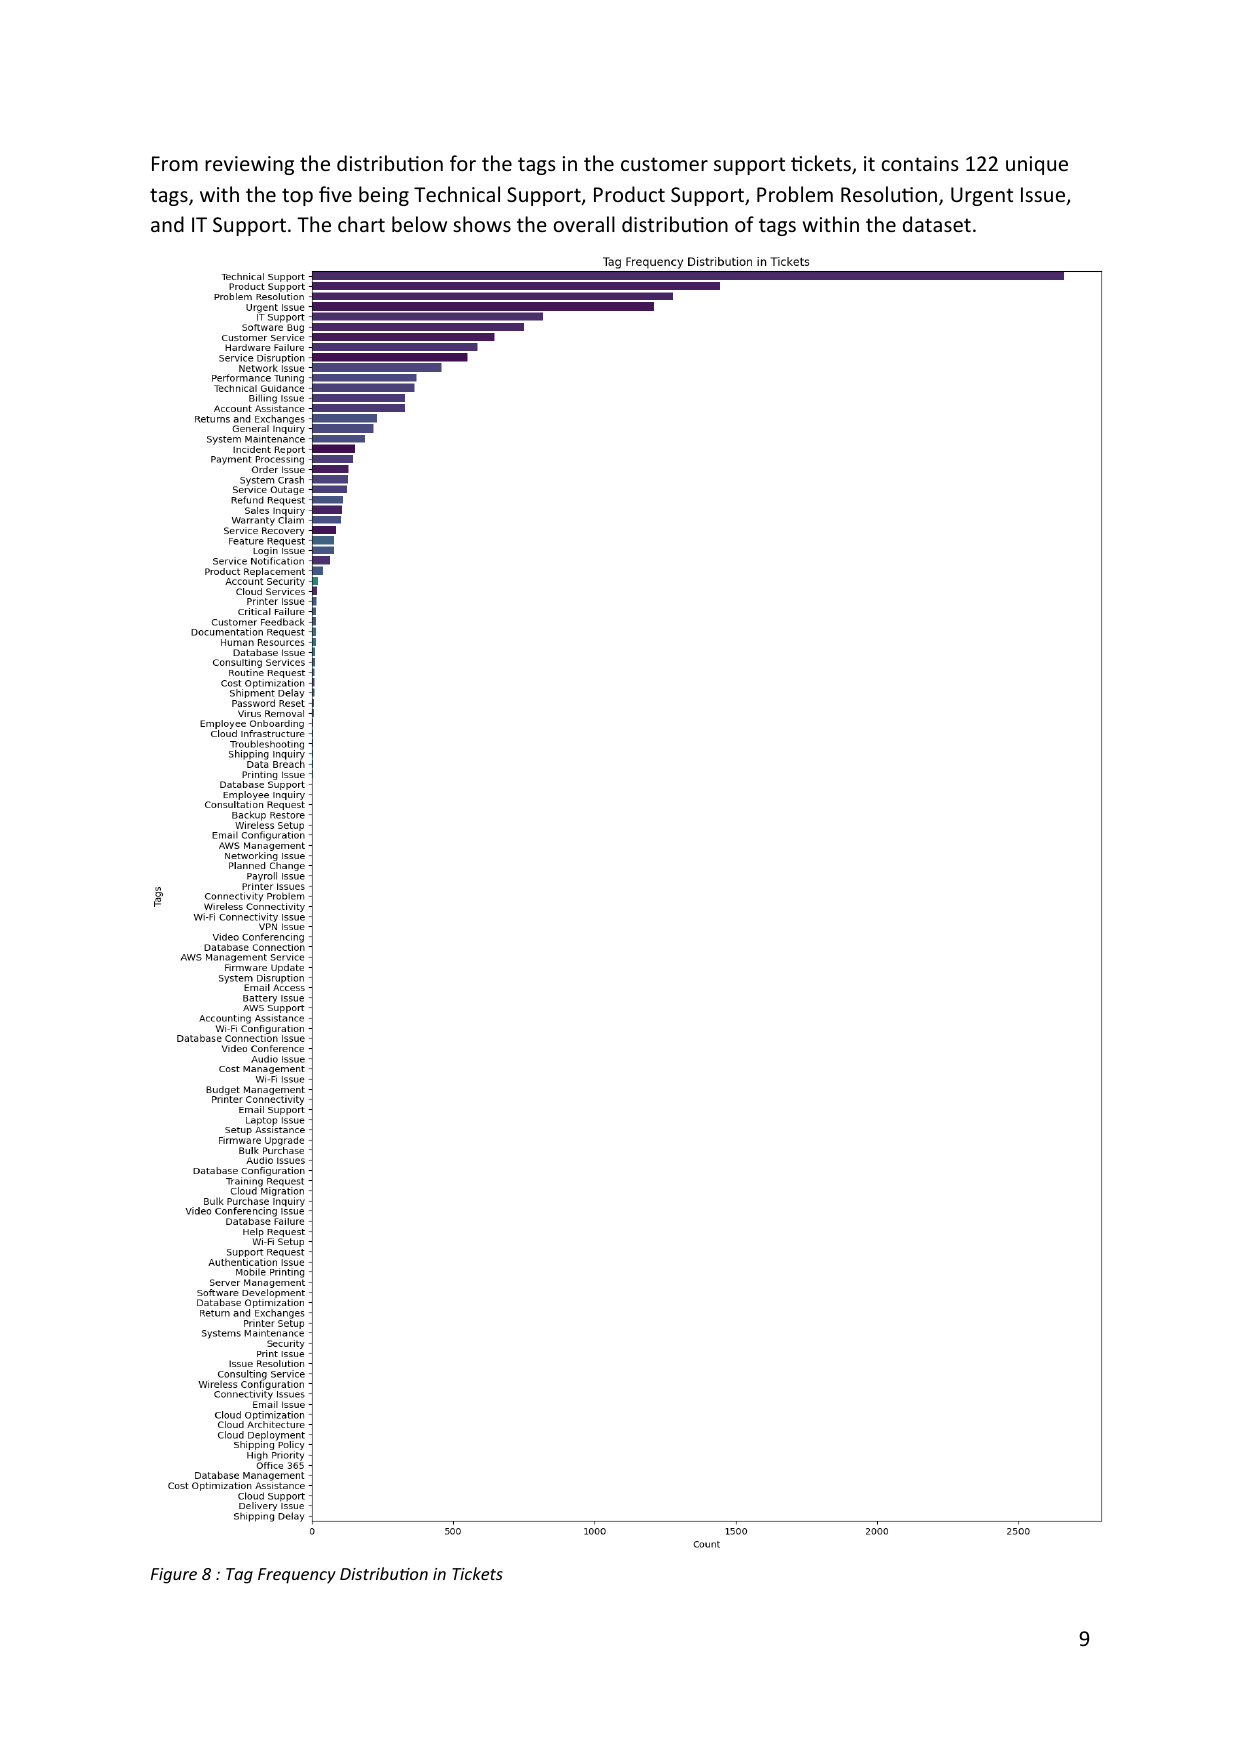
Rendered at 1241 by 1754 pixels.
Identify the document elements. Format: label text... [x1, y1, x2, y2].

picture [147, 250, 1108, 1555]
text Figure 8 : Tag Frequency Distribution in Tickets [150, 1562, 1090, 1585]
text From reviewing the distribution for the tags in the customer support tickets, it contains 122 unique tags, with the top five being Technical Support, Product Support, Problem Resolution, Urgent Issue, and IT Support. The chart below shows the overall distribution of tags within the dataset. [150, 150, 1090, 238]
